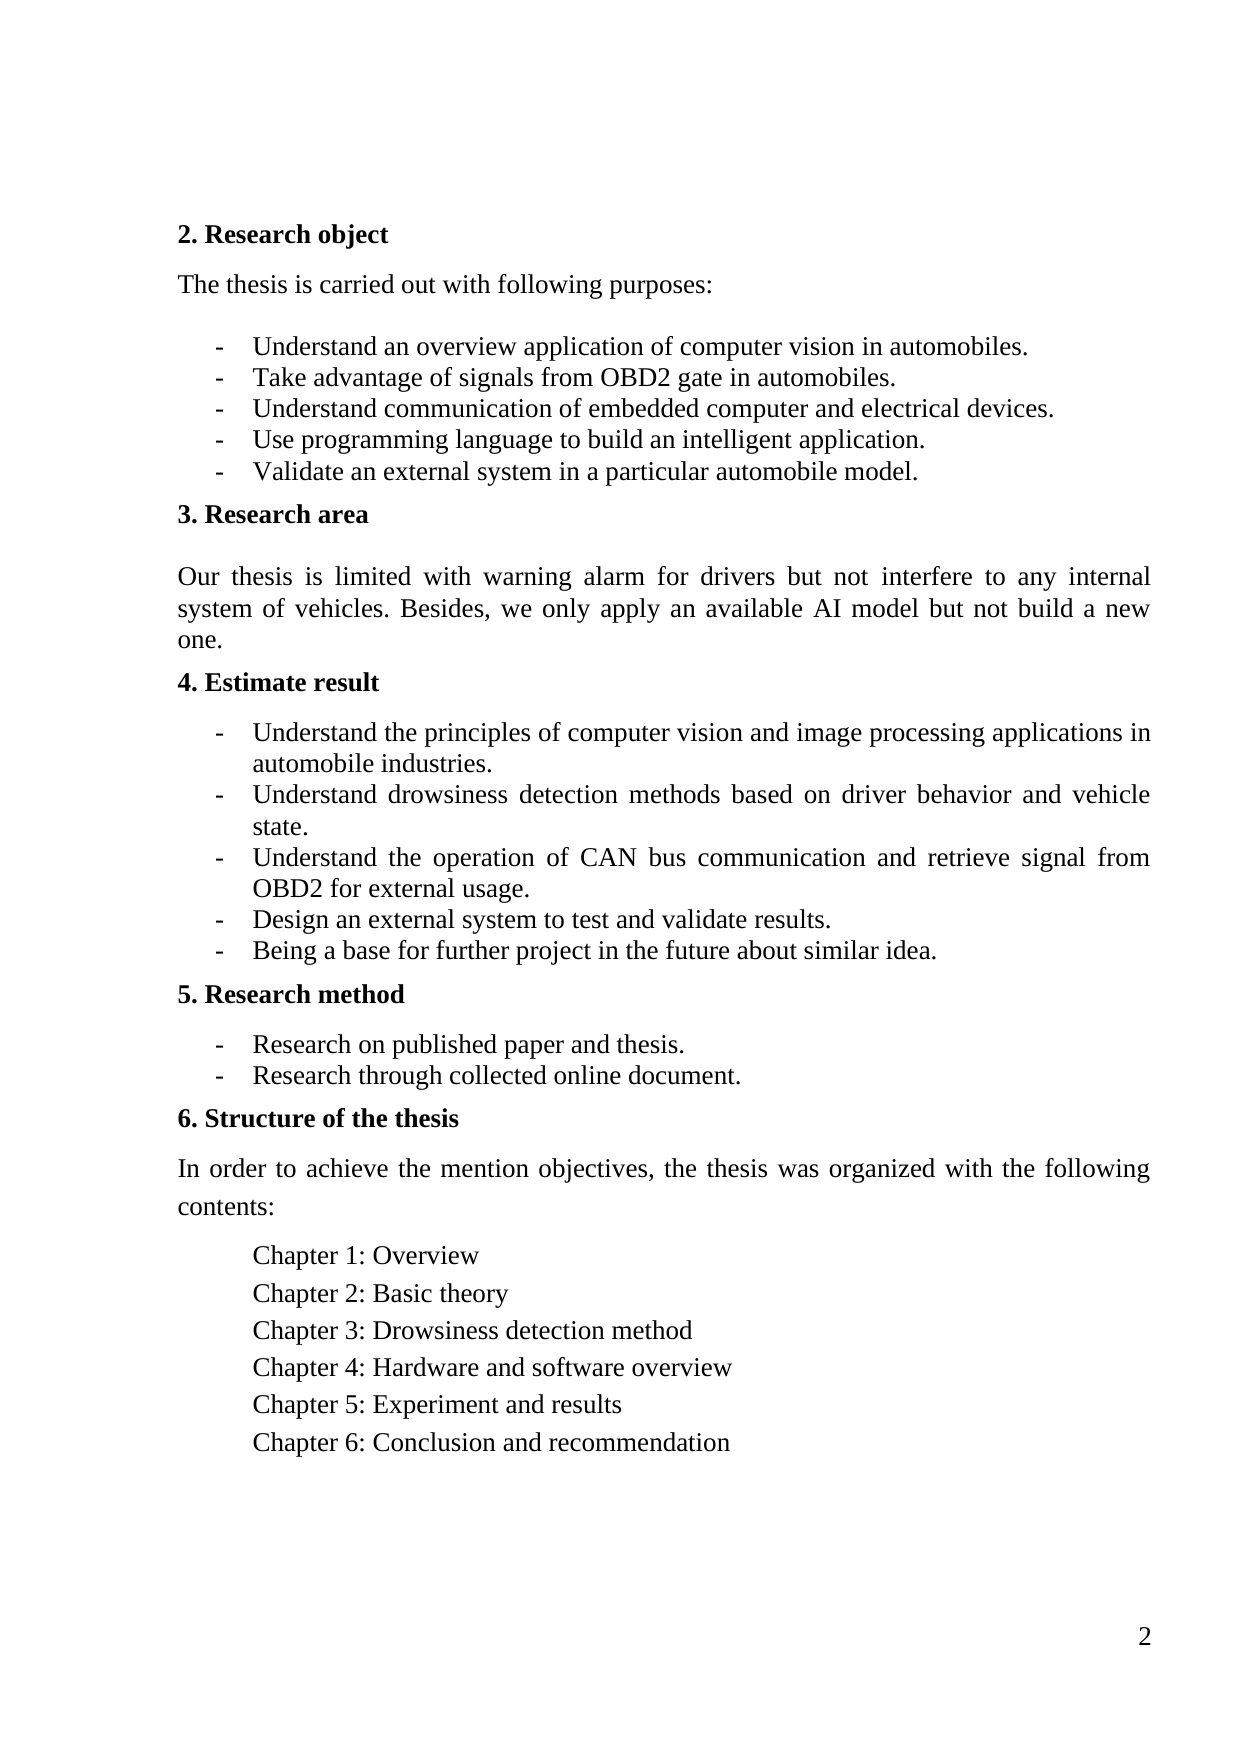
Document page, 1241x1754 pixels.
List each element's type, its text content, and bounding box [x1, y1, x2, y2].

list Use programming language to build an intelligent application. [215, 423, 1152, 454]
text 5. Research method [177, 978, 1152, 1009]
list Understand the principles of computer vision and image processing applications in automobile industries. [215, 716, 1152, 778]
text 6. Structure of the thesis [177, 1102, 1152, 1134]
list Chapter 4: Hardware and software overview [215, 1351, 1152, 1382]
list Chapter 6: Conclusion and recommendation [215, 1426, 1152, 1457]
list Research on published paper and thesis. [215, 1028, 1152, 1059]
list Understand the operation of CAN bus communication and retrieve signal from OBD2 for external usage. [215, 841, 1152, 903]
list Chapter 3: Drowsiness detection method [215, 1314, 1152, 1345]
list Validate an external system in a particular automobile model. [215, 454, 1152, 486]
list Design an external system to test and validate results. [215, 903, 1152, 934]
text 4. Estimate result [177, 666, 1152, 698]
text The thesis is carried out with following purposes: [177, 268, 1152, 299]
text Our thesis is limited with warning alarm for drivers but not interfere to any internal system of vehicles. Besides, we only apply an available AI model but not build a new one. [177, 561, 1152, 654]
list Chapter 1: Overview [215, 1239, 1152, 1271]
text 2. Research object [177, 218, 1152, 249]
list Take advantage of signals from OBD2 gate in automobiles. [215, 361, 1152, 392]
list Being a base for further project in the future about similar idea. [215, 934, 1152, 965]
list Understand communication of embedded computer and electrical devices. [215, 392, 1152, 423]
text In order to achieve the mention objectives, the thesis was organized with the following contents: [177, 1152, 1152, 1221]
list Understand an overview application of computer vision in automobiles. [215, 330, 1152, 361]
text 3. Research area [177, 498, 1152, 529]
list Research through collected online document. [215, 1059, 1152, 1090]
list Chapter 2: Basic theory [215, 1277, 1152, 1308]
list Chapter 5: Experiment and results [215, 1388, 1152, 1420]
list Understand drowsiness detection methods based on driver behavior and vehicle state. [215, 778, 1152, 841]
